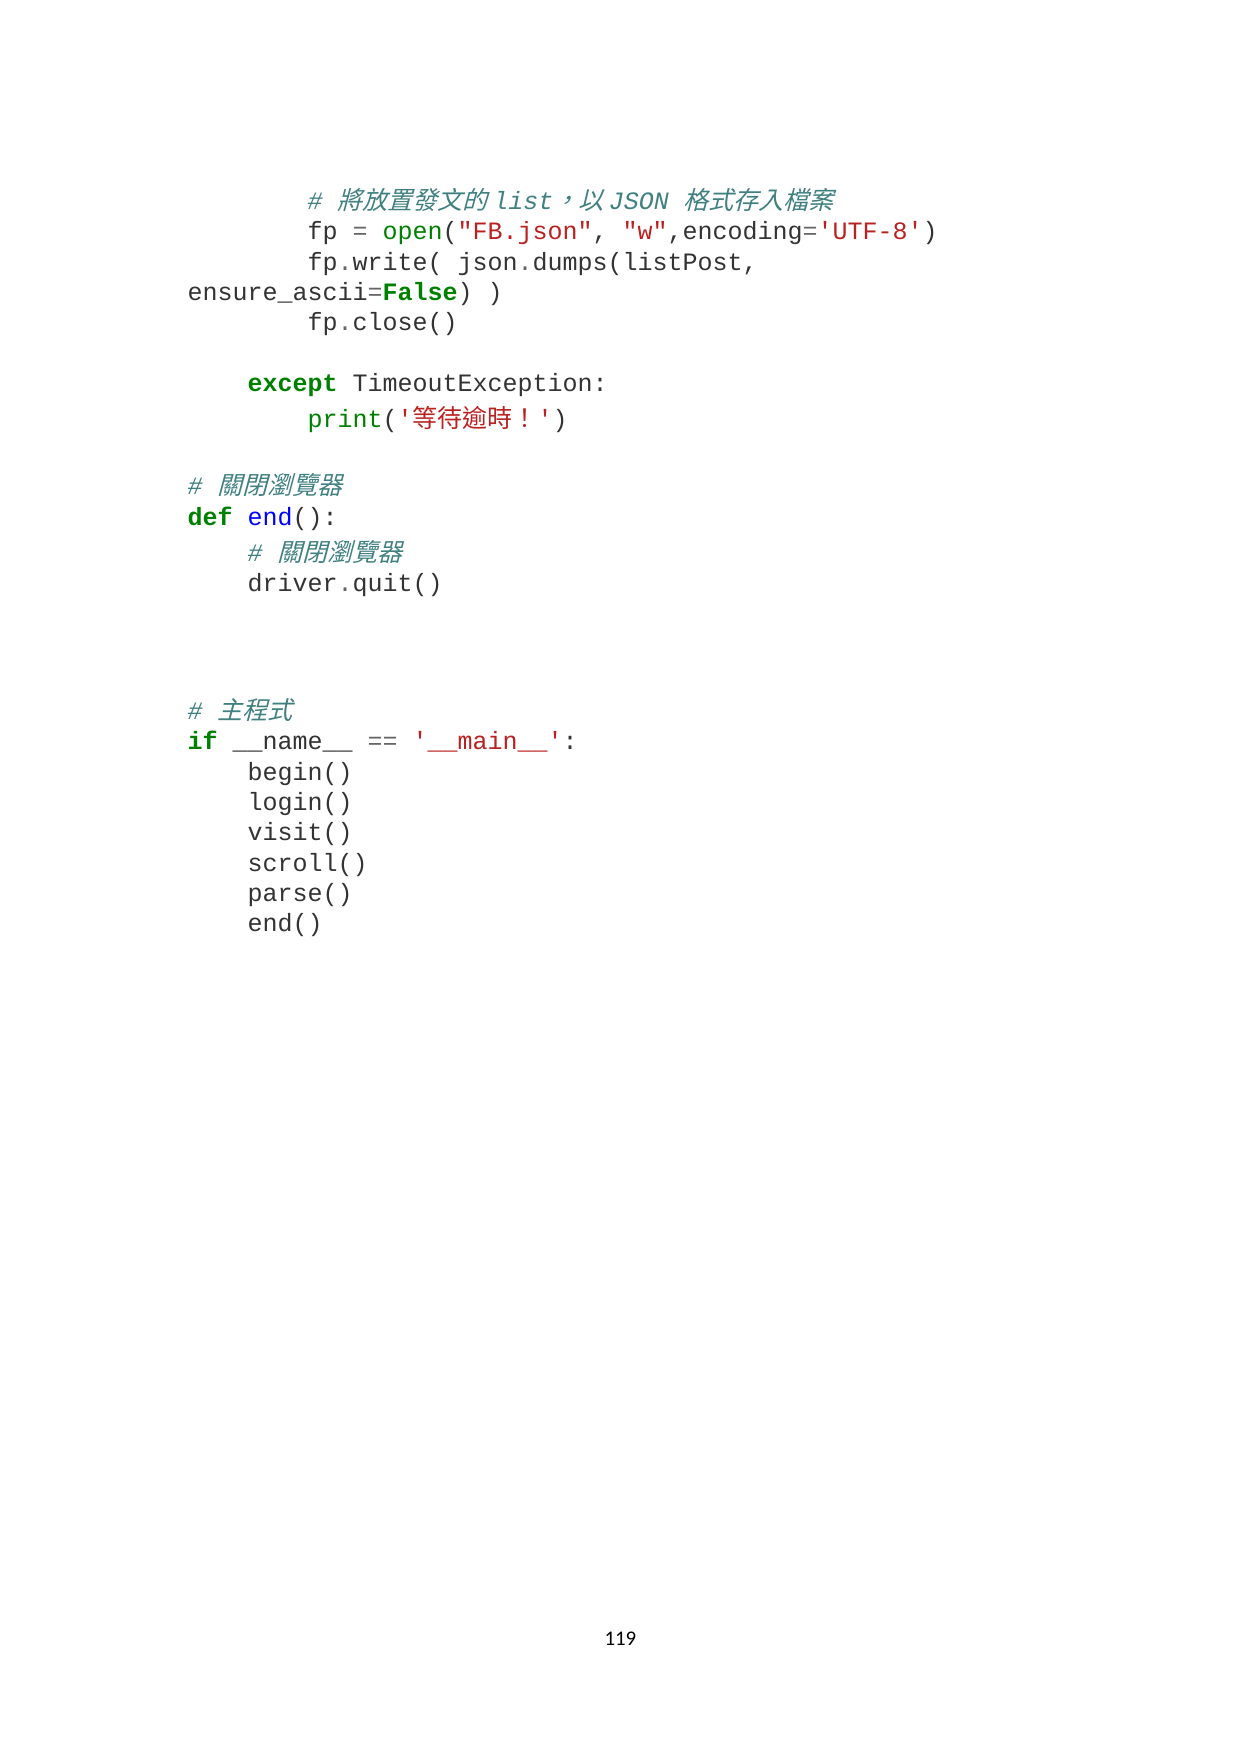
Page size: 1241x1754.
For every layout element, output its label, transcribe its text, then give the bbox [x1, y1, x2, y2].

text # 關閉瀏覽器 [187, 466, 1053, 502]
text begin() [187, 757, 1053, 788]
text scroll() [187, 848, 1053, 878]
text # 將放置發文的 list，以 JSON 格式存入檔案 [187, 181, 1053, 217]
text fp = open("FB.json", "w",encoding='UTF-8') [187, 217, 1053, 247]
text if __name__ == '__main__': [187, 727, 1053, 757]
text driver.quit() [187, 569, 1053, 599]
text fp.close() [187, 308, 1053, 338]
text parse() [187, 878, 1053, 909]
text fp.write( json.dumps(listPost, ensure_ascii=False) ) [187, 247, 1053, 308]
text except TimeoutException: [187, 368, 1053, 399]
text def end(): [187, 502, 1053, 532]
text # 主程式 [187, 691, 1053, 727]
text end() [187, 909, 1053, 939]
text visit() [187, 818, 1053, 848]
text print('等待逾時！') [187, 399, 1053, 435]
text login() [187, 788, 1053, 818]
text # 關閉瀏覽器 [187, 532, 1053, 569]
